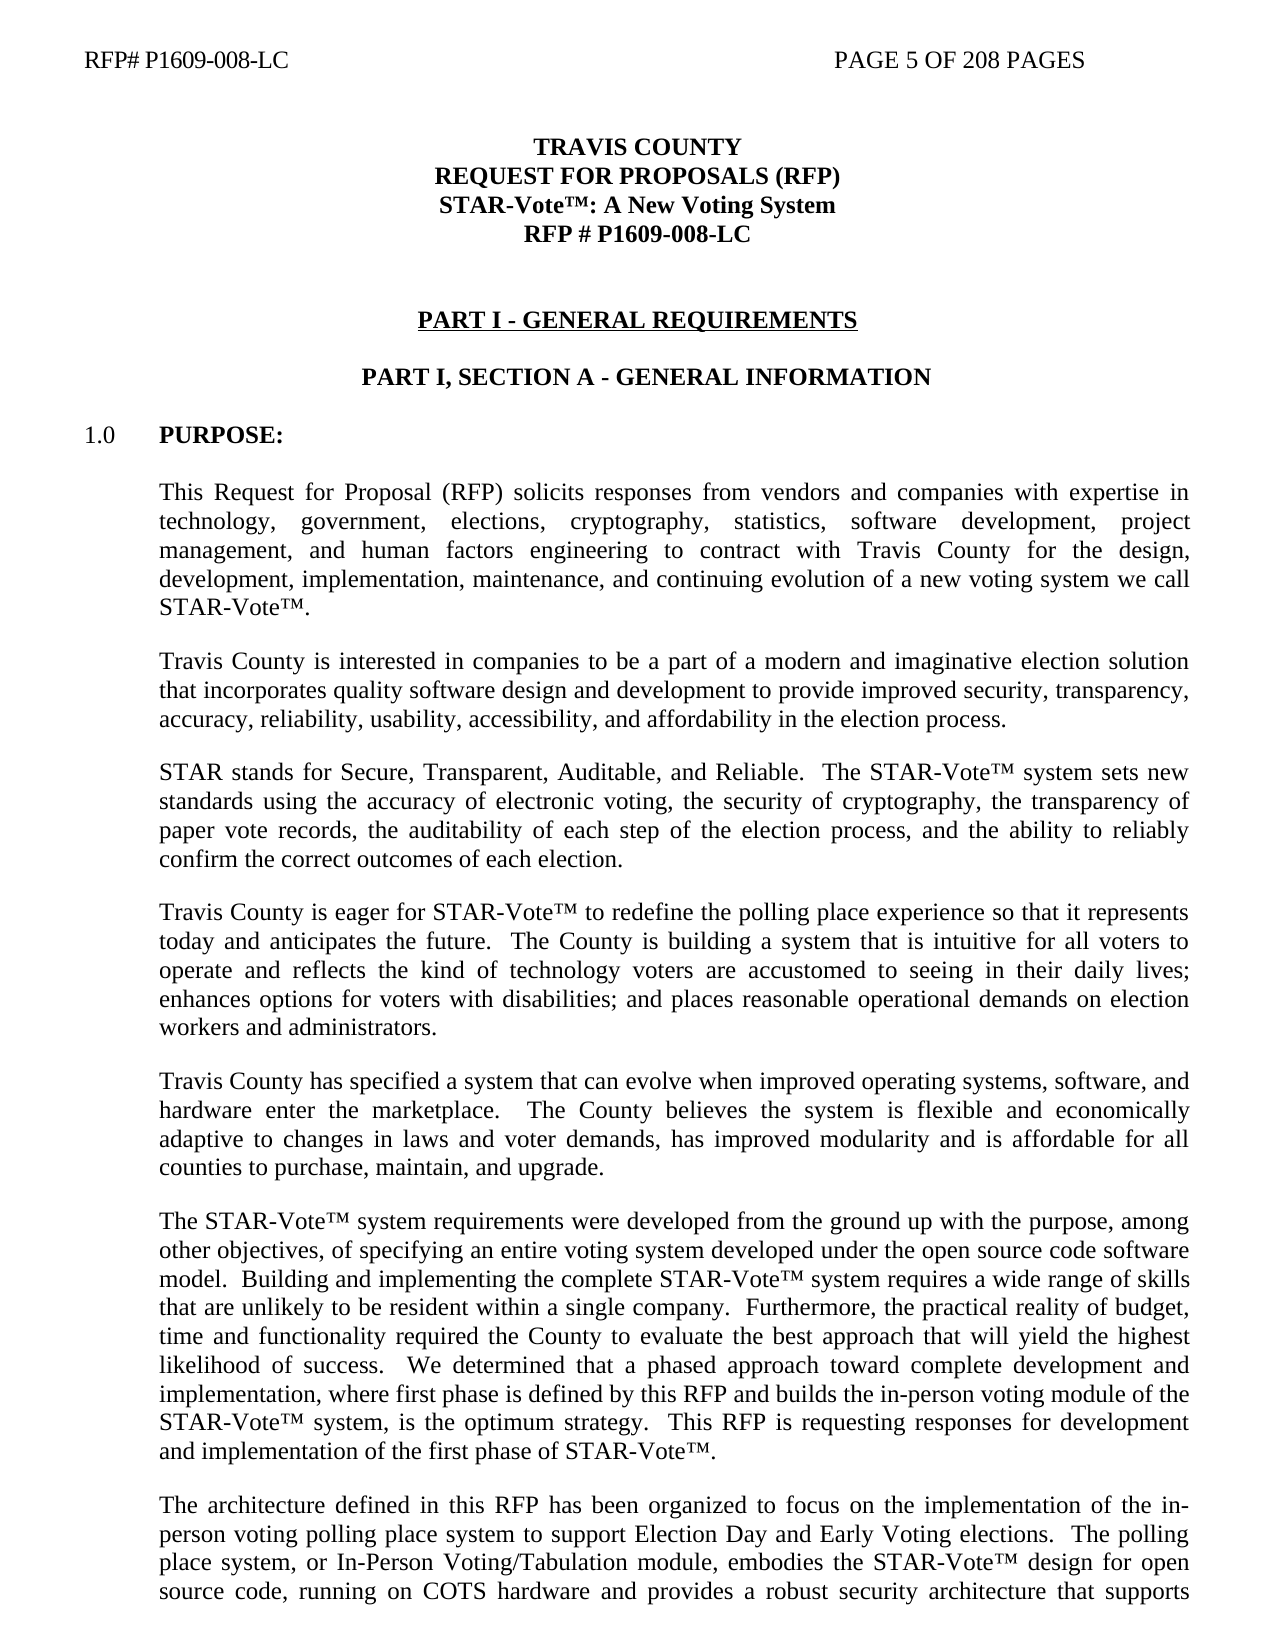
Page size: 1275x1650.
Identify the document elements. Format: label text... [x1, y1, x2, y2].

subtitle TRAVIS COUNTY [84, 132, 1191, 161]
text 1.0 PURPOSE: [84, 420, 1191, 449]
text PART I - GENERAL REQUIREMENTS [84, 305, 1191, 334]
text The STAR-Vote™ system requirements were developed from the ground up with the purpose, among other objectives, of specifying an entire voting system developed under the open source code software model. Building and implementing the complete STAR-Vote™ system requires a wide range of skills that are unlikely to be resident within a single company. Furthermore, the practical reality of budget, time and functionality required the County to evaluate the best approach that will yield the highest likelihood of success. We determined that a phased approach toward complete development and implementation, where first phase is defined by this RFP and builds the in-person voting module of the STAR-Vote™ system, is the optimum strategy. This RFP is requesting responses for development and implementation of the first phase of STAR-Vote™. [159, 1206, 1191, 1465]
text Travis County has specified a system that can evolve when improved operating systems, software, and hardware enter the marketplace. The County believes the system is flexible and economically adaptive to changes in laws and voter demands, has improved modularity and is affordable for all counties to purchase, maintain, and upgrade. [159, 1066, 1191, 1181]
text Travis County is interested in companies to be a part of a modern and imaginative election solution that incorporates quality software design and development to provide improved security, transparency, accuracy, reliability, usability, accessibility, and affordability in the election process. [159, 646, 1191, 732]
text REQUEST FOR PROPOSALS (RFP) [84, 161, 1191, 190]
text PART I, SECTION A - GENERAL INFORMATION [84, 362, 1191, 391]
text STAR stands for Secure, Transparent, Auditable, and Reliable. The STAR-Vote™ system sets new standards using the accuracy of electronic voting, the security of cryptography, the transparency of paper vote records, the auditability of each step of the election process, and the ability to reliably confirm the correct outcomes of each election. [159, 757, 1191, 872]
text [159, 1490, 1191, 1605]
subtitle STAR-Vote™: A New Voting System RFP # P1609-008-LC [84, 190, 1191, 276]
text This Request for Proposal (RFP) solicits responses from vendors and companies with expertise in technology, government, elections, cryptography, statistics, software development, project management, and human factors engineering to contract with Travis County for the design, development, implementation, maintenance, and continuing evolution of a new voting system we call STAR-Vote™. [159, 477, 1191, 621]
text Travis County is eager for STAR-Vote™ to redefine the polling place experience so that it represents today and anticipates the future. The County is building a system that is intuitive for all voters to operate and reflects the kind of technology voters are accustomed to seeing in their daily lives; enhances options for voters with disabilities; and places reasonable operational demands on election workers and administrators. [159, 897, 1191, 1041]
